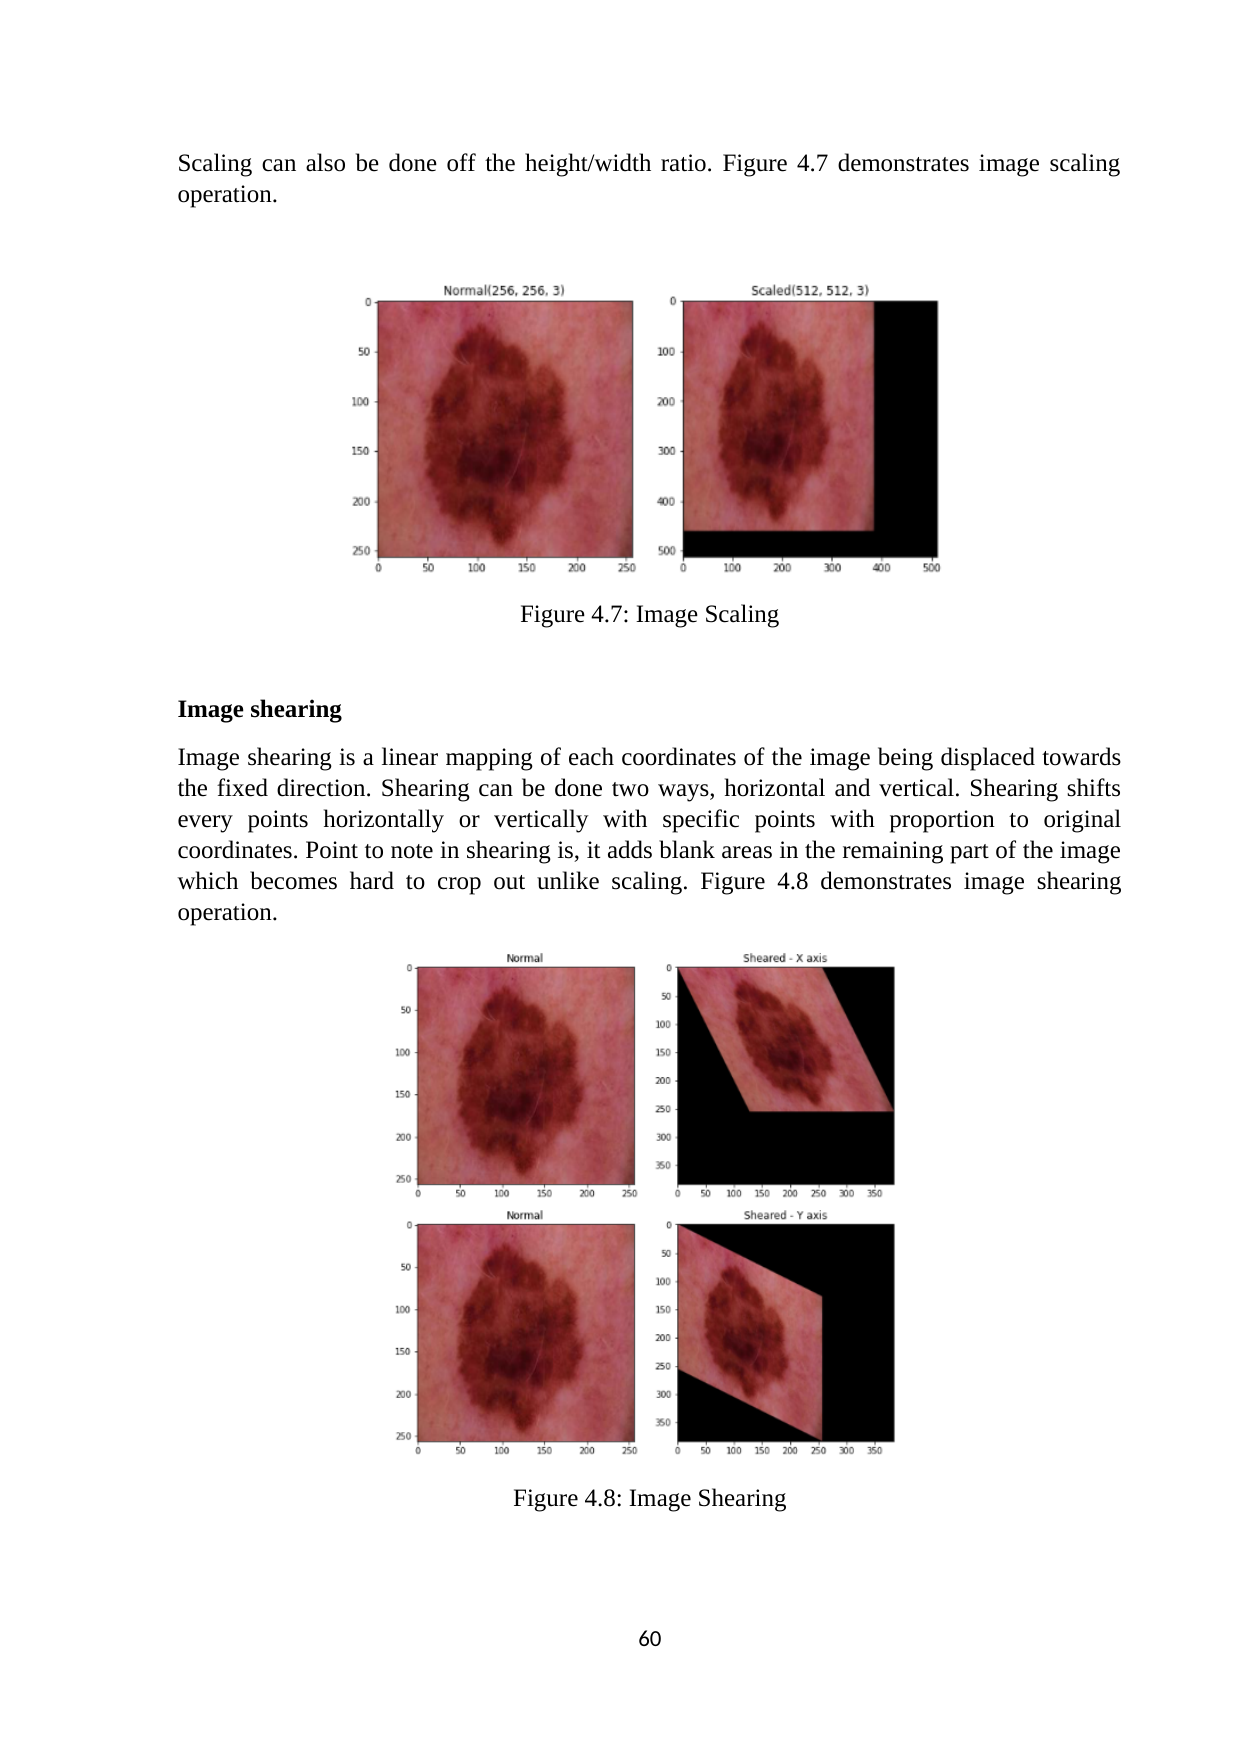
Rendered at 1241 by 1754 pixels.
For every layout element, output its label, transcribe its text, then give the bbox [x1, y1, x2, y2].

text Figure 4.7: Image Scaling [177, 599, 1122, 628]
picture [389, 944, 911, 1464]
picture [339, 274, 960, 581]
text Scaling can also be done off the height/width ratio. Figure 4.7 demonstrates image scaling operation. [177, 148, 1122, 207]
text Figure 4.8: Image Shearing [177, 1483, 1122, 1512]
text Image shearing [177, 694, 1122, 723]
text Image shearing is a linear mapping of each coordinates of the image being displaced towards the fixed direction. Shearing can be done two ways, horizontal and vertical. Shearing shifts every points horizontally or vertically with specific points with proportion to original coordinates. Point to note in shearing is, it adds blank areas in the remaining part of the image which becomes hard to crop out unlike scaling. Figure 4.8 demonstrates image shearing operation. [177, 742, 1122, 926]
